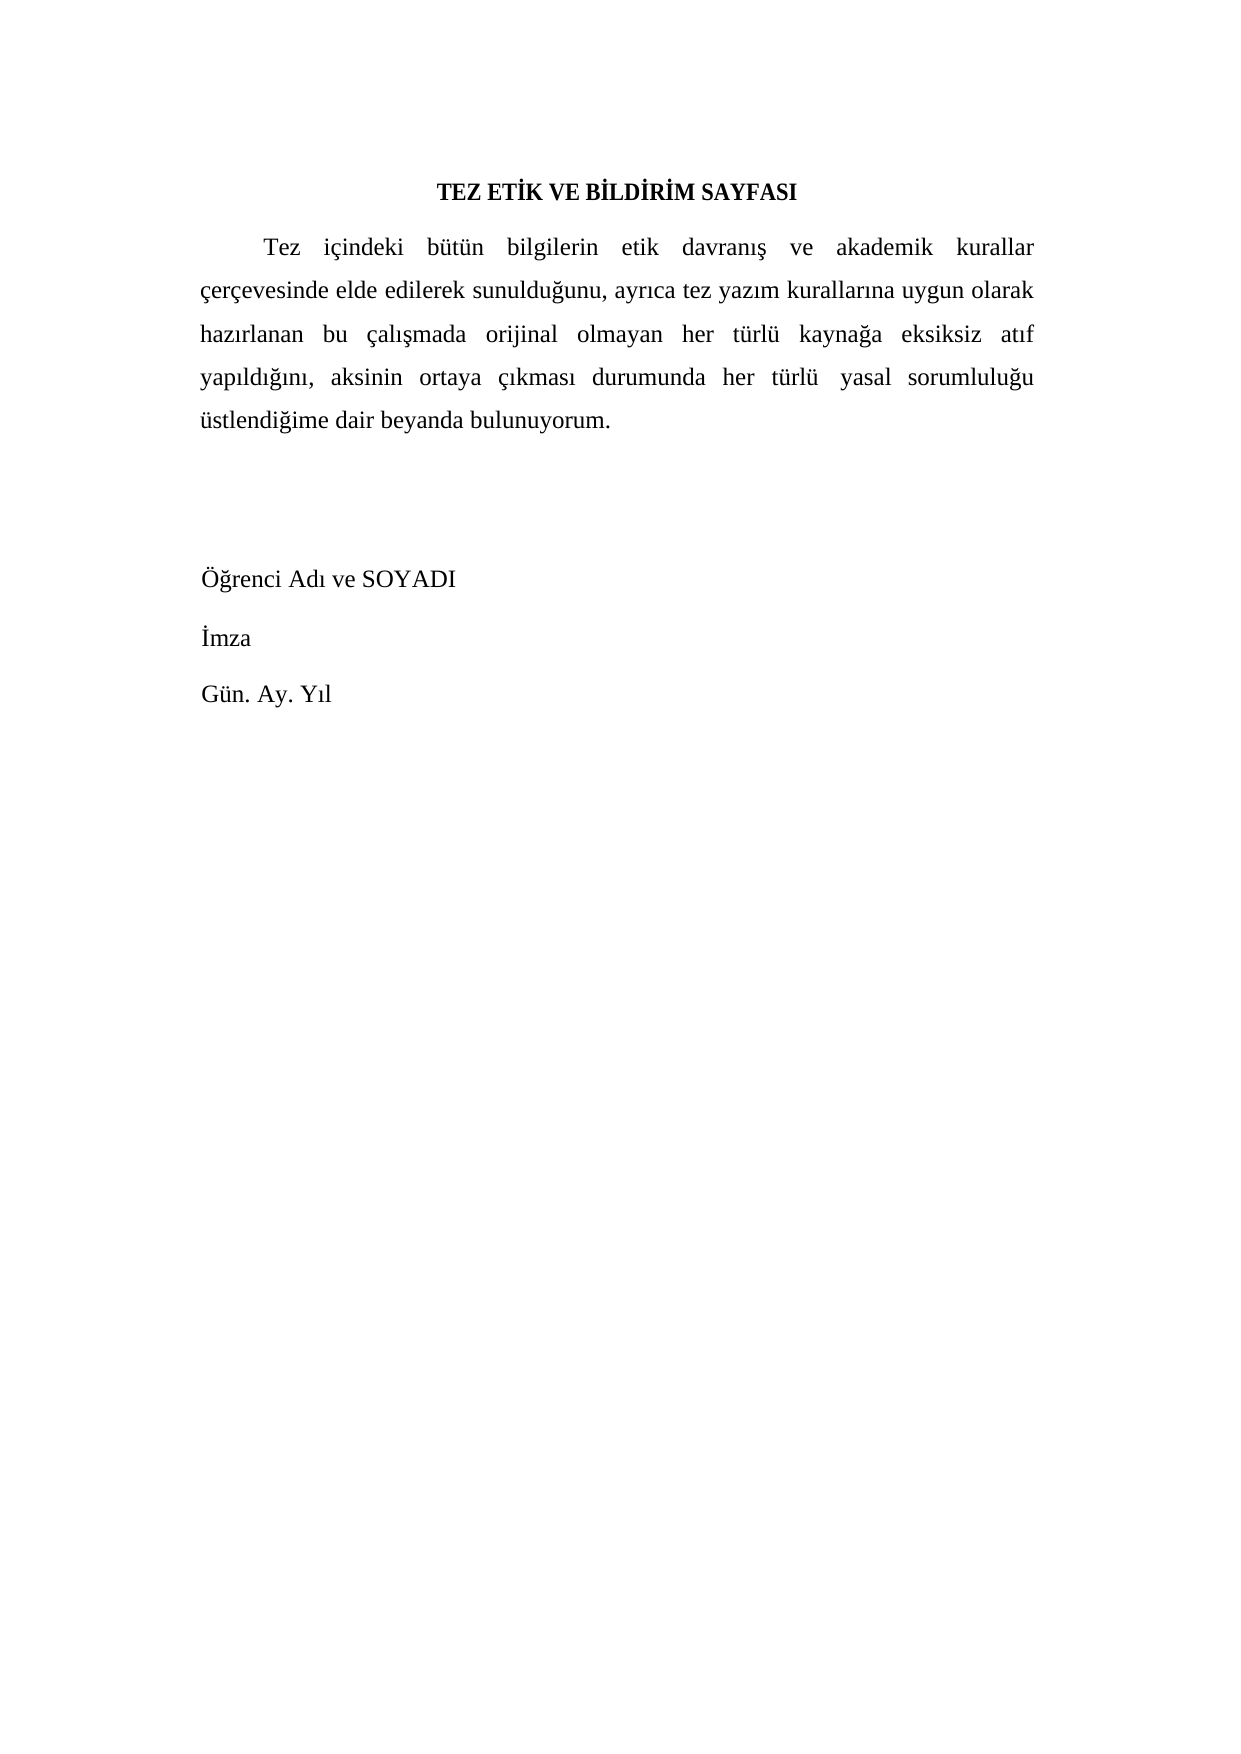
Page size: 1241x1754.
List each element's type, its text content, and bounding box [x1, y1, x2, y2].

table_header Öğrenci Adı ve SOYADI [196, 565, 632, 608]
table_cell Gün. Ay. Yıl [196, 667, 632, 709]
text Tez içindeki bütün bilgilerin etik davranış ve akademik kurallar çerçevesinde elde edilerek sunulduğunu, ayrıca tez yazım kurallarına uygun olarak hazırlanan bu çalışmada orijinal olmayan her türlü kaynağa eksiksiz atıf yapıldığını, aksinin ortaya çıkması durumunda her türlü yasal sorumluluğu üstlendiğime dair beyanda bulunuyorum. [200, 232, 1034, 434]
text TEZ ETİK VE BİLDİRİM SAYFASI [278, 177, 956, 206]
table_cell İmza [196, 609, 632, 667]
